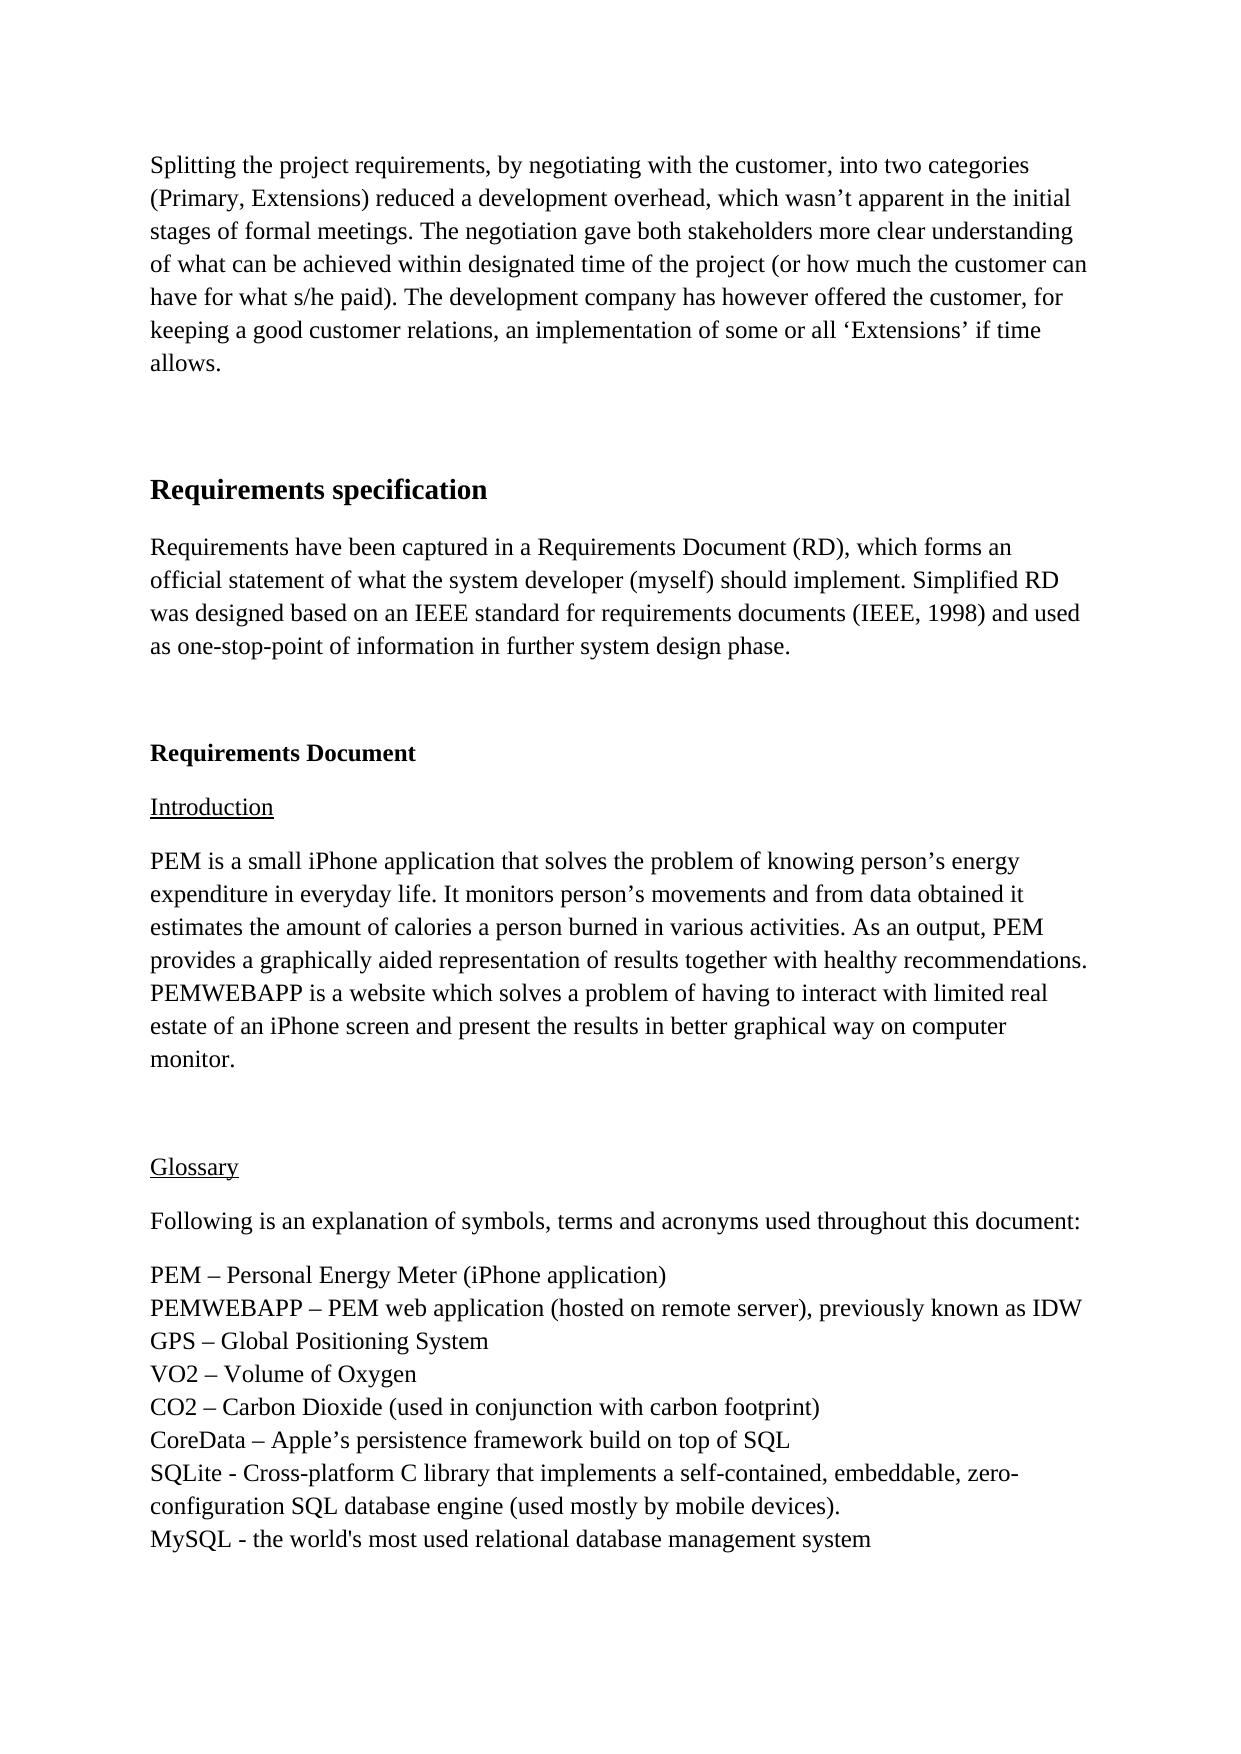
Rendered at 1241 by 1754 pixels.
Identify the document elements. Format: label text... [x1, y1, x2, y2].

text Requirements specification [150, 472, 1090, 506]
text PEM is a small iPhone application that solves the problem of knowing person’s energy expenditure in everyday life. It monitors person’s movements and from data obtained it estimates the amount of calories a person burned in various activities. As an output, PEM provides a graphically aided representation of results together with healthy recommendations. PEMWEBAPP is a website which solves a problem of having to interact with limited real estate of an iPhone screen and present the results in better graphical way on computer monitor. [150, 846, 1090, 1073]
text Requirements have been captured in a Requirements Document (RD), which forms an official statement of what the system developer (myself) should implement. Simplified RD was designed based on an IEEE standard for requirements documents (IEEE, 1998) and used as one-stop-point of information in further system design phase. [150, 532, 1090, 659]
text Splitting the project requirements, by negotiating with the customer, into two categories (Primary, Extensions) reduced a development overhead, which wasn’t apparent in the initial stages of formal meetings. The negotiation gave both stakeholders more clear understanding of what can be achieved within designated time of the project (or how much the customer can have for what s/he paid). The development company has however offered the customer, for keeping a good customer relations, an implementation of some or all ‘Extensions’ if time allows. [150, 150, 1090, 377]
text Introduction [150, 792, 1090, 821]
text Glossary [150, 1152, 1090, 1181]
text Following is an explanation of symbols, terms and acronyms used throughout this document: [150, 1206, 1090, 1235]
text Requirements Document [150, 738, 1090, 767]
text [150, 1260, 1090, 1553]
